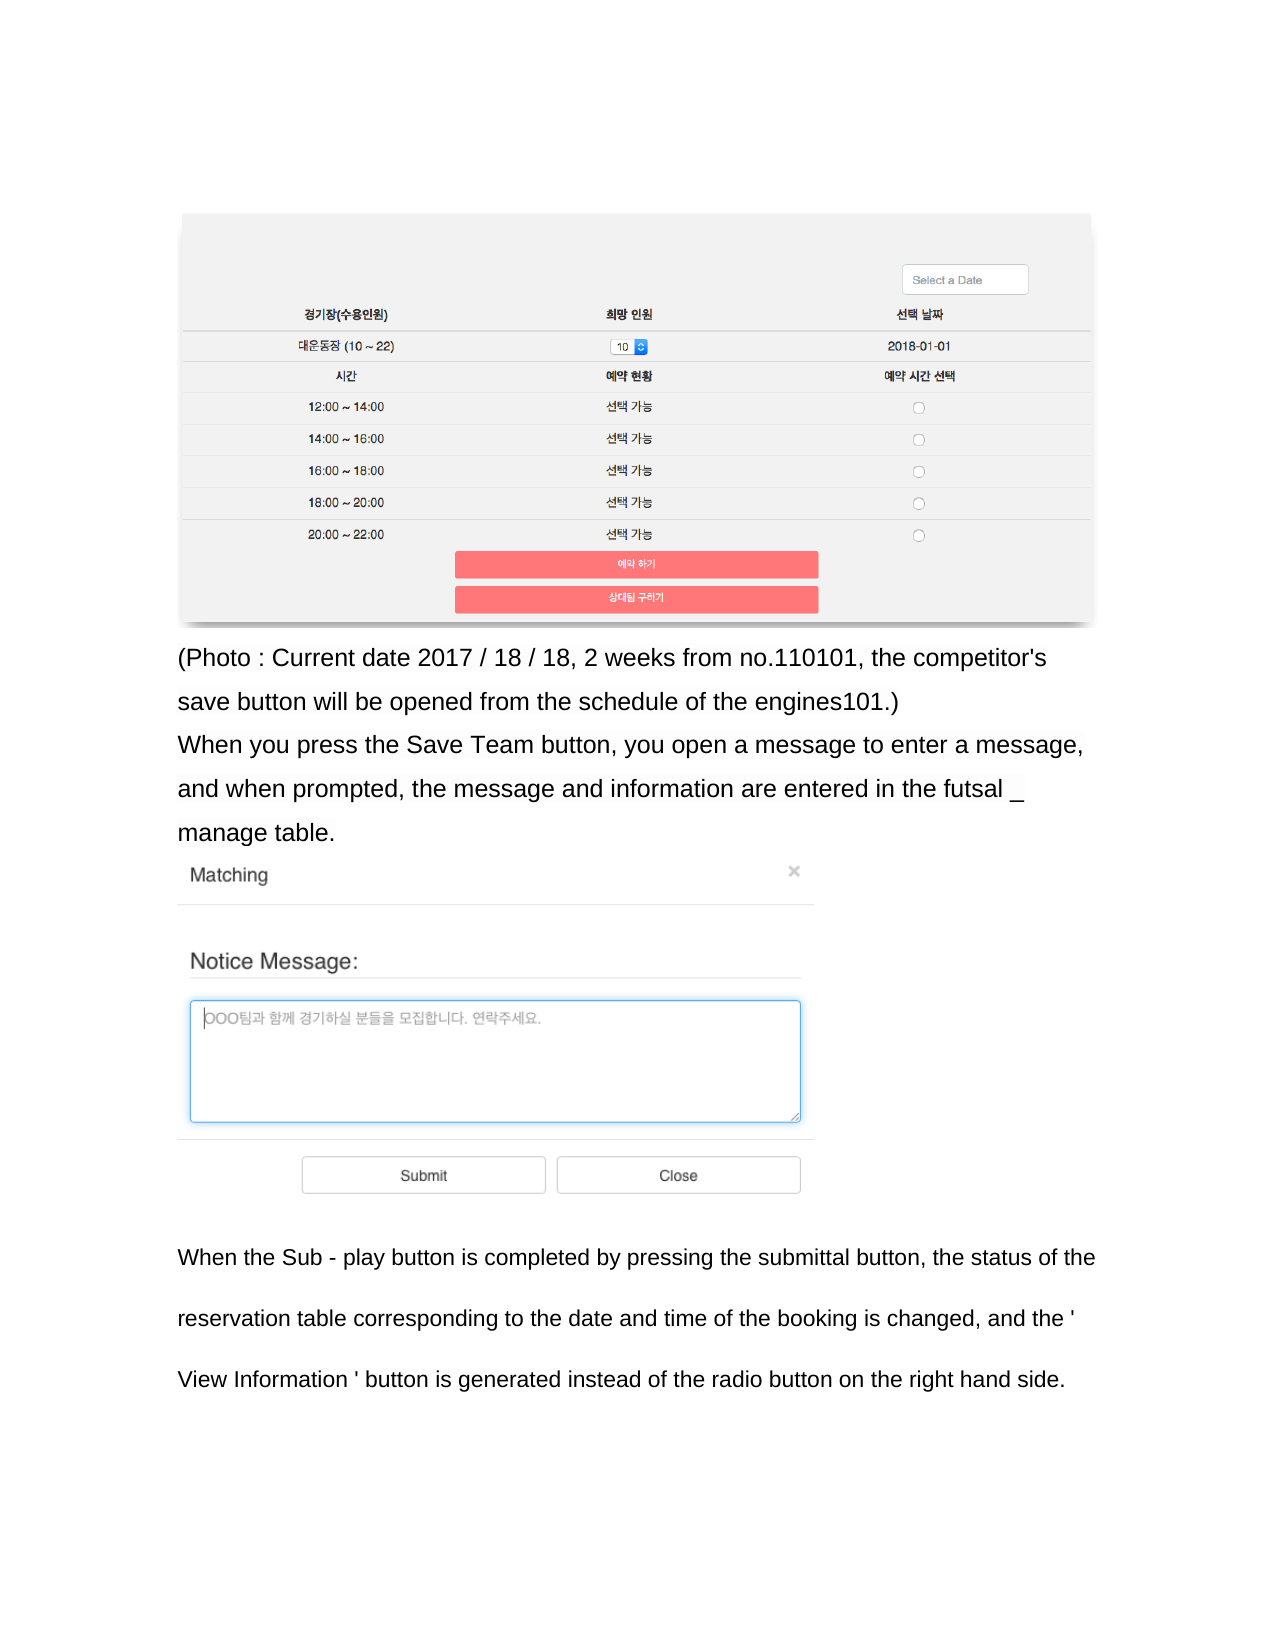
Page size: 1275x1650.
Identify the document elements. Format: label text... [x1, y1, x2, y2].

picture [177, 846, 815, 1209]
picture [177, 206, 1098, 628]
text When you press the Save Team button, you open a message to enter a message, and when prompted, the message and information are entered in the futsal _ manage table. [177, 715, 1098, 847]
text (Photo : Current date 2017 / 18 / 18, 2 weeks from no.110101, the competitor's save button will be opened from the schedule of the engines101.) [177, 628, 1098, 715]
text When the Sub - play button is completed by pressing the submittal button, the status of the reservation table corresponding to the date and time of the booking is changed, and the ' View Information ' button is generated instead of the radio button on the right hand side. [177, 1209, 1098, 1392]
